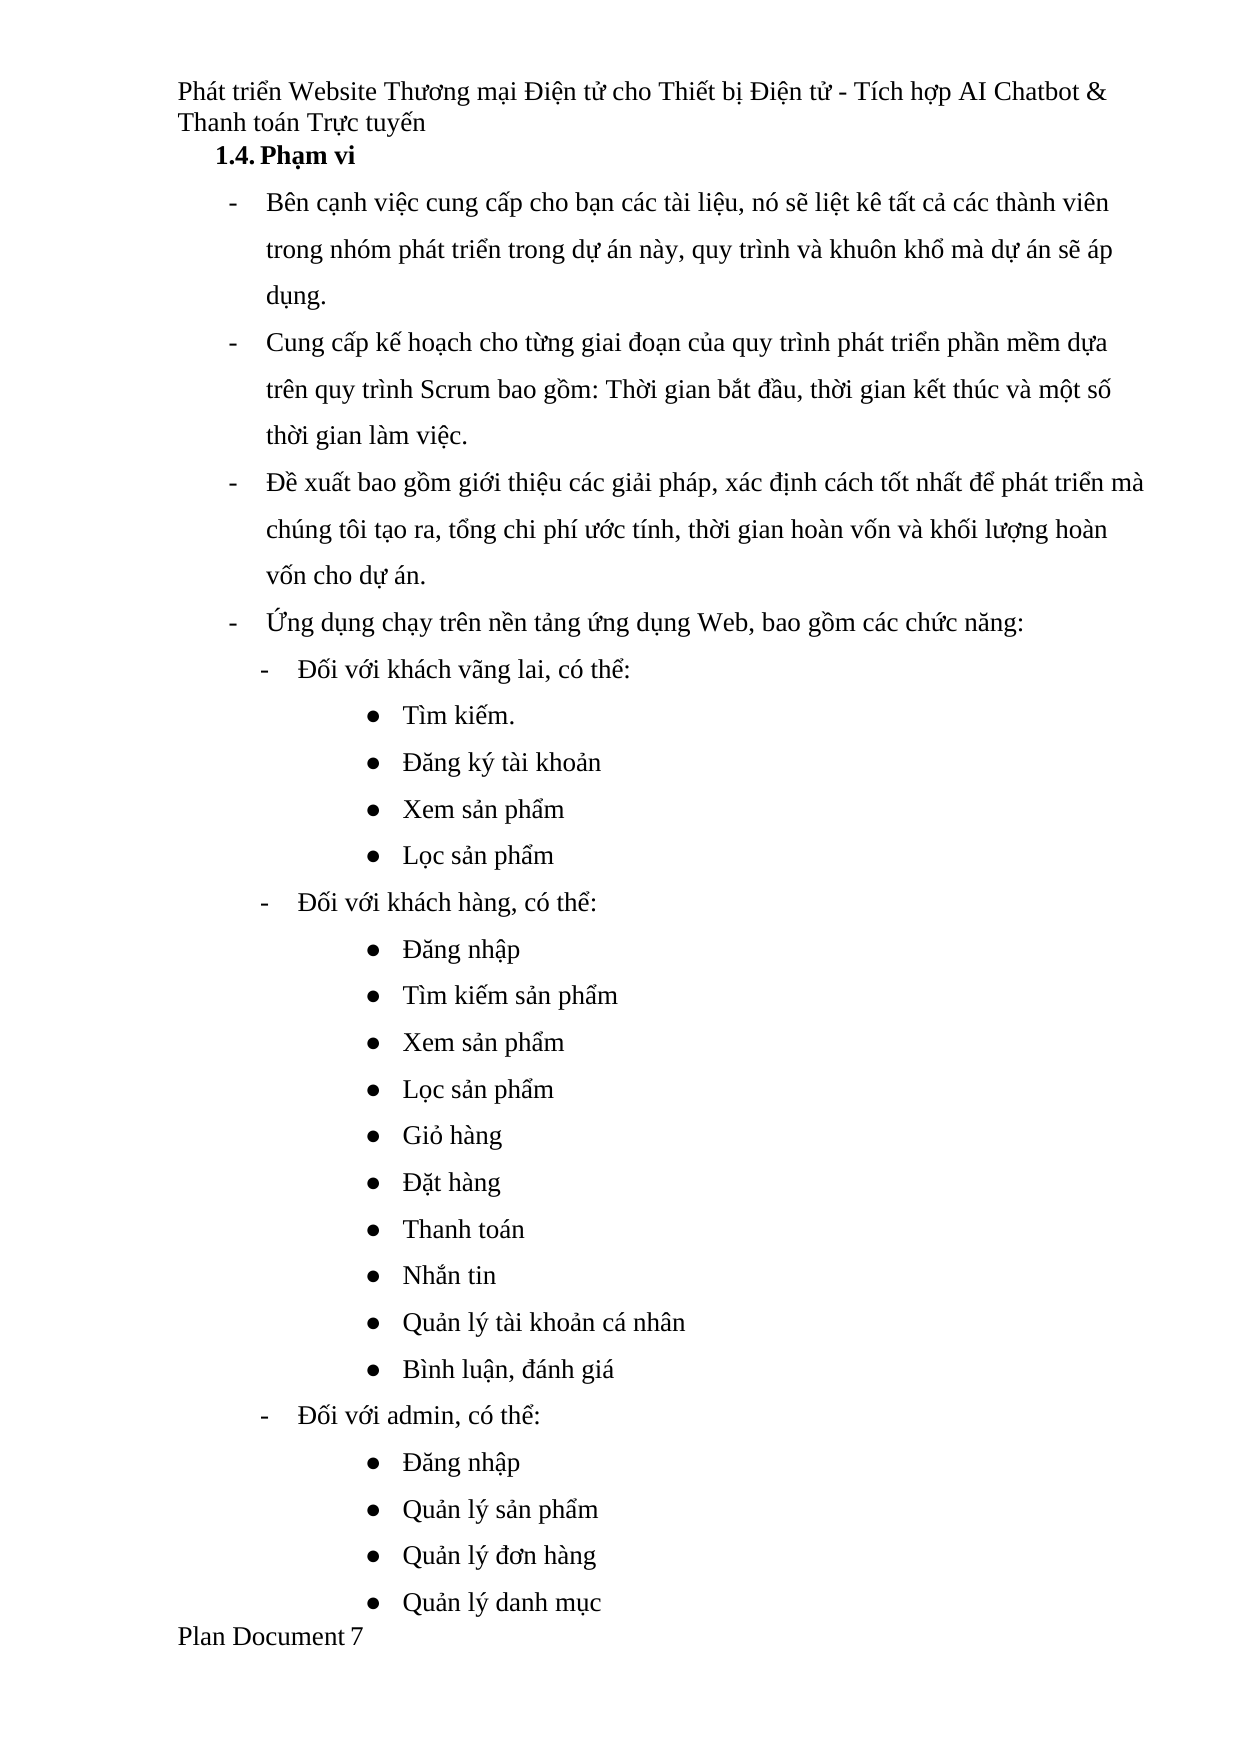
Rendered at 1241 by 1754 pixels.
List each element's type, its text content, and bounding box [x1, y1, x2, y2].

list Đăng ký tài khoản [365, 746, 1152, 777]
list Đặt hàng [365, 1166, 1152, 1197]
list Bình luận, đánh giá [365, 1353, 1152, 1384]
list Lọc sản phẩm [365, 1073, 1152, 1104]
list Quản lý danh mục [365, 1586, 1152, 1617]
list Đối với khách vãng lai, có thể: [260, 653, 1152, 684]
list Ứng dụng chạy trên nền tảng ứng dụng Web, bao gồm các chức năng: [228, 606, 1152, 637]
list Tìm kiếm. [365, 699, 1152, 731]
list Cung cấp kế hoạch cho từng giai đoạn của quy trình phát triển phần mềm dựa trên quy trình Scrum bao gồm: Thời gian bắt đầu, thời gian kết thúc và một số thời gian làm việc. [228, 326, 1152, 451]
list Xem sản phẩm [365, 1026, 1152, 1057]
list Nhắn tin [365, 1259, 1152, 1291]
list Quản lý đơn hàng [365, 1539, 1152, 1571]
list Quản lý tài khoản cá nhân [365, 1306, 1152, 1337]
list Đăng nhập [365, 1446, 1152, 1477]
list Tìm kiếm sản phẩm [365, 979, 1152, 1011]
list Đối với admin, có thể: [260, 1399, 1152, 1431]
list Đối với khách hàng, có thể: [260, 886, 1152, 917]
list Đề xuất bao gồm giới thiệu các giải pháp, xác định cách tốt nhất để phát triển mà chúng tôi tạo ra, tổng chi phí ước tính, thời gian hoàn vốn và khối lượng hoàn vốn cho dự án. [228, 466, 1152, 591]
list Xem sản phẩm [365, 793, 1152, 824]
list Quản lý sản phẩm [365, 1493, 1152, 1524]
list Đăng nhập [365, 933, 1152, 964]
list Giỏ hàng [365, 1119, 1152, 1151]
list Thanh toán [365, 1213, 1152, 1244]
subtitle Phạm vi [215, 139, 1152, 171]
list Bên cạnh việc cung cấp cho bạn các tài liệu, nó sẽ liệt kê tất cả các thành viên trong nhóm phát triển trong dự án này, quy trình và khuôn khổ mà dự án sẽ áp dụng. [228, 186, 1152, 311]
list Lọc sản phẩm [365, 839, 1152, 871]
